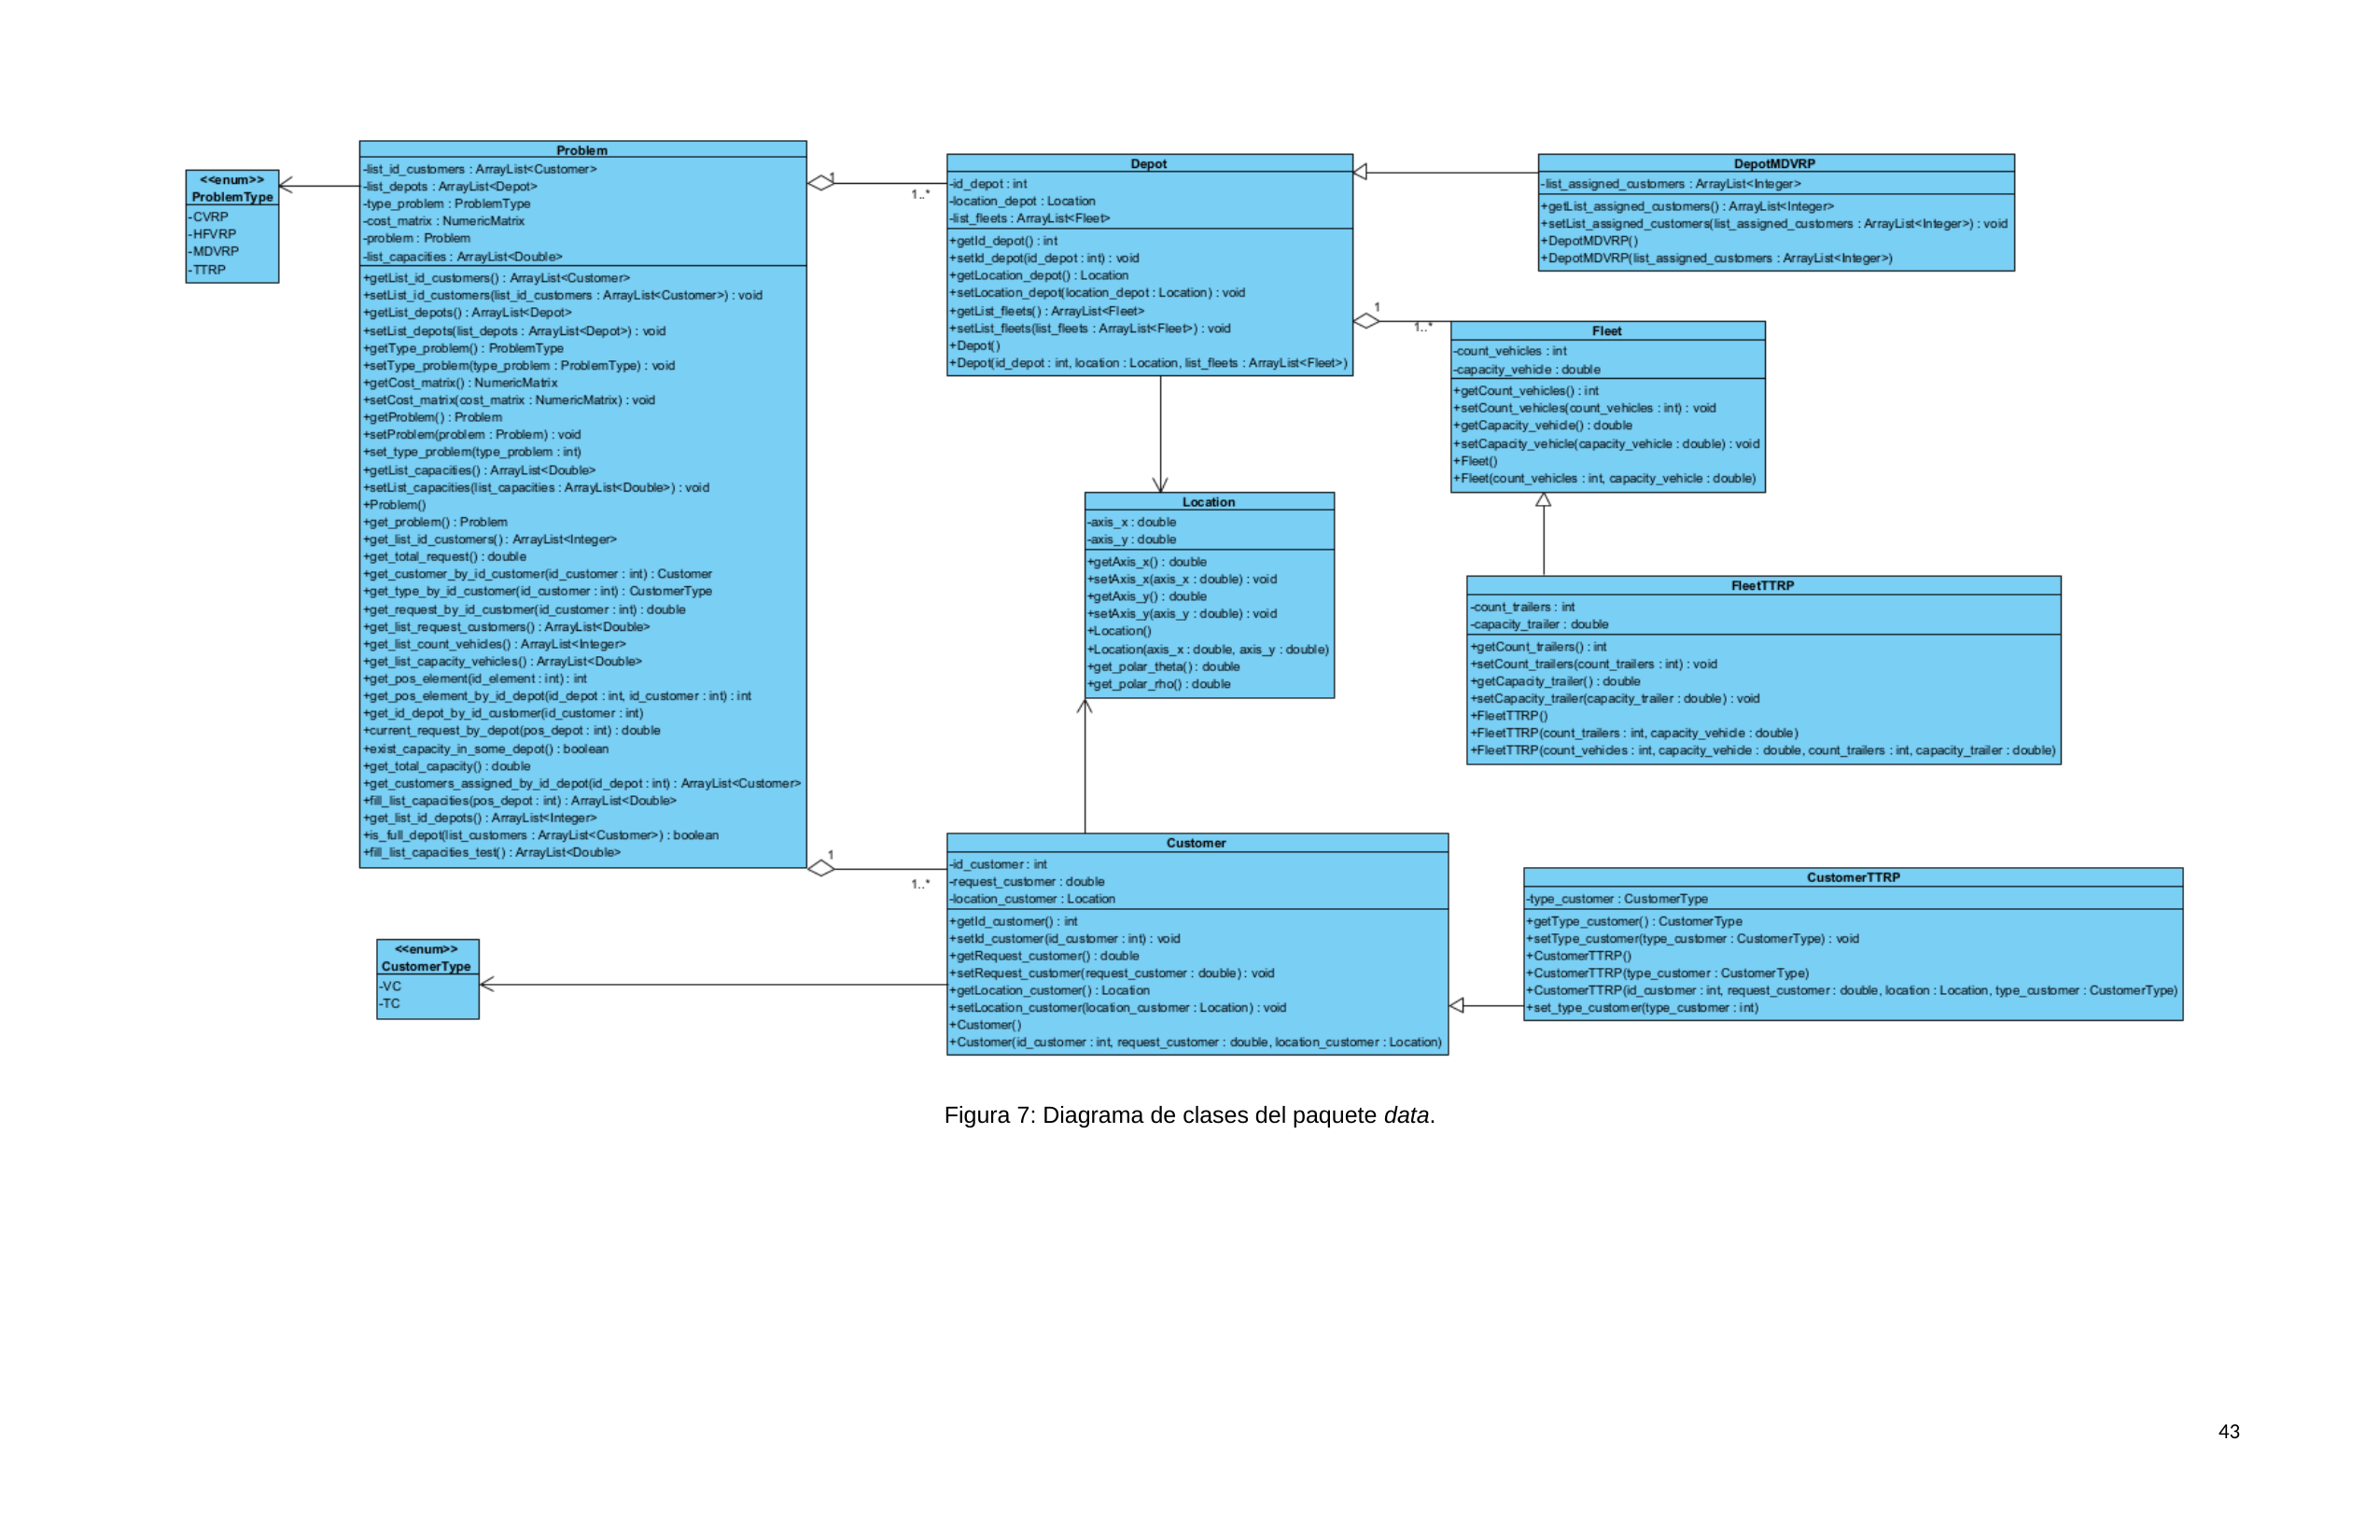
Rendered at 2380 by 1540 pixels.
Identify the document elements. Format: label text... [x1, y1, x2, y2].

text Figura 7: Diagrama de clases del paquete data. [140, 1100, 2240, 1127]
picture [184, 140, 2196, 1072]
